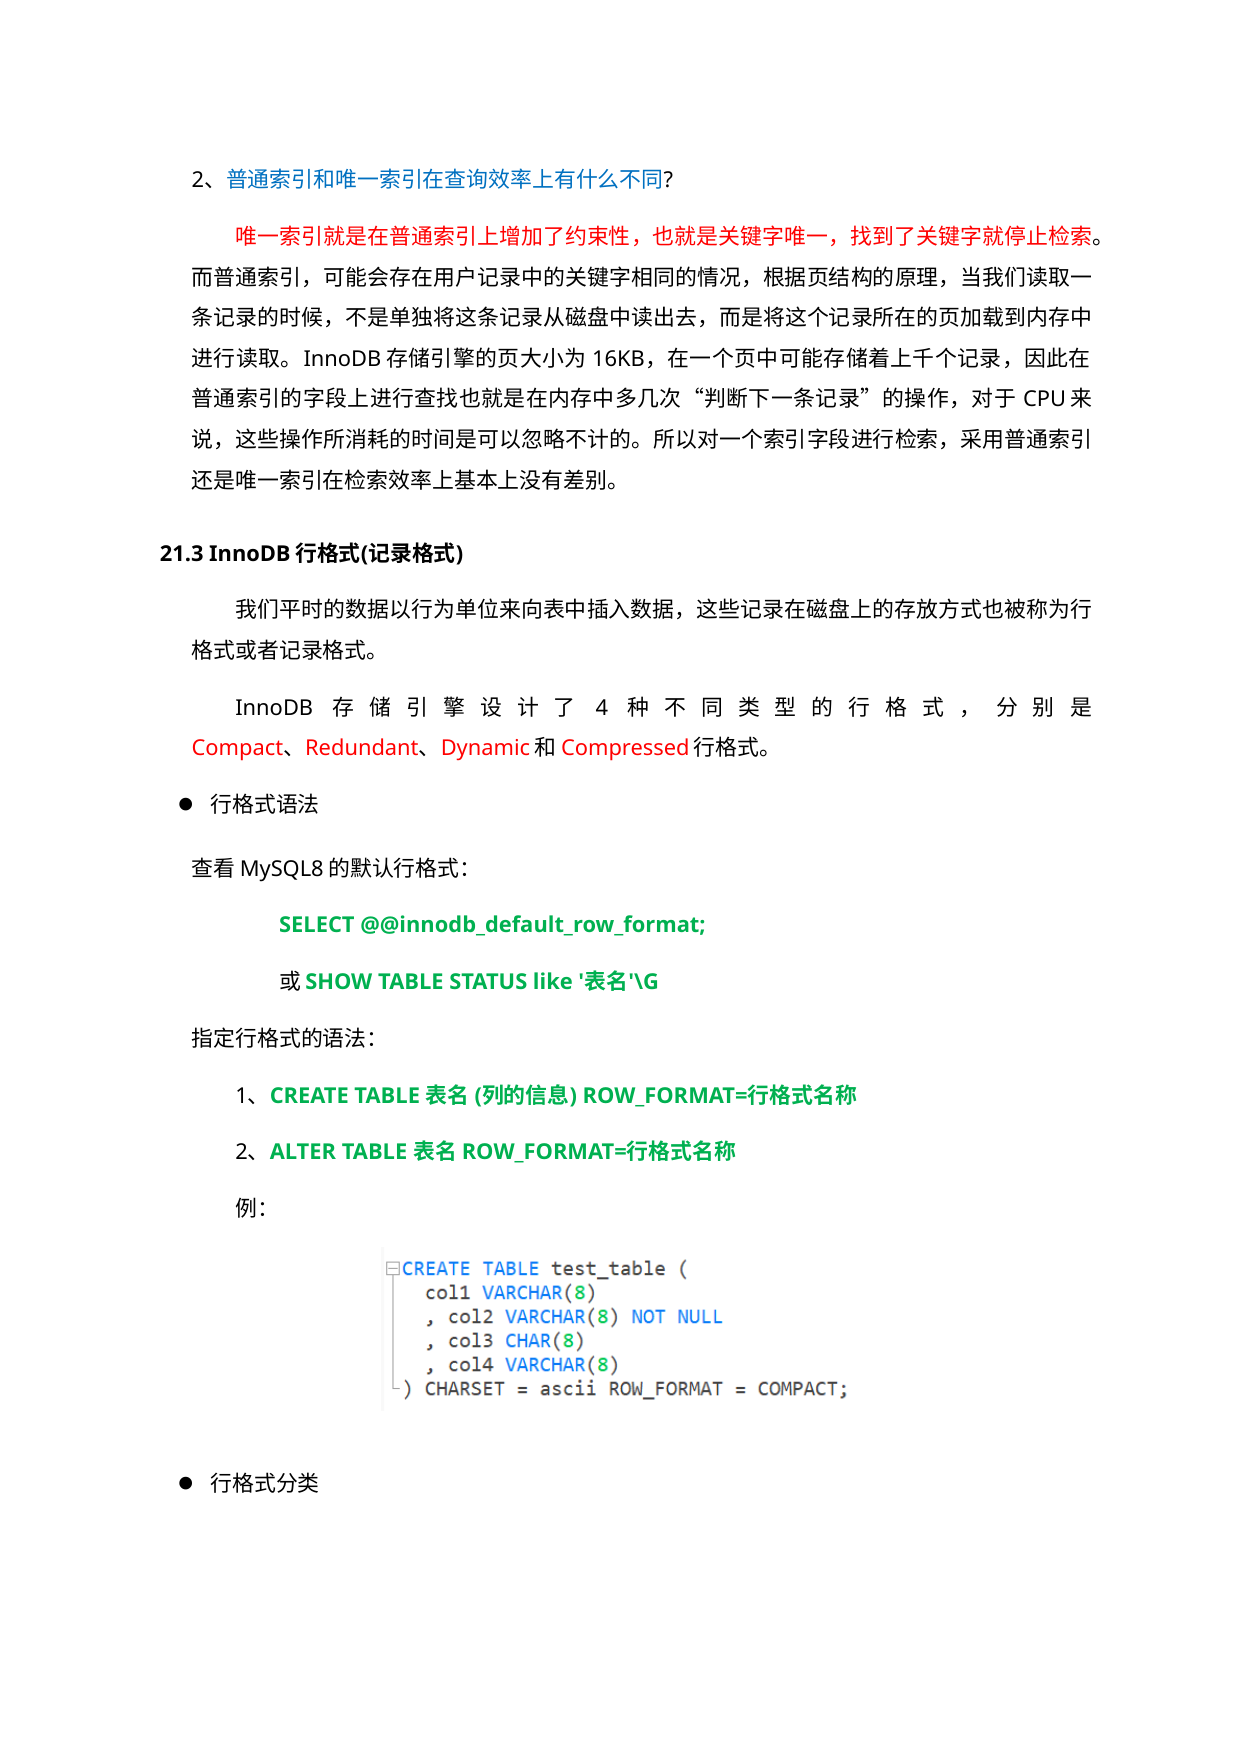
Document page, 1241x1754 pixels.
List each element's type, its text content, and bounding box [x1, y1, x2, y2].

text SELECT @@innodb_default_row_format; [148, 908, 1092, 940]
text InnoDB存储引擎设计了4种不同类型的行格式，分别是Compact、Redundant、Dynamic和Compressed行格式。 [191, 689, 1092, 762]
text 唯一索引就是在普通索引上增加了约束性，也就是关键字唯一，找到了关键字就停止检索。而普通索引，可能会存在用户记录中的关键字相同的情况，根据页结构的原理，当我们读取一条记录的时候，不是单独将这条记录从磁盘中读出去，而是将这个记录所在的页加载到内存中进行读取。InnoDB存储引擎的页大小为16KB，在一个页中可能存储着上千个记录，因此在普通索引的字段上进行查找也就是在内存中多几次“判断下一条记录”的操作，对于CPU来说，这些操作所消耗的时间是可以忽略不计的。所以对一个索引字段进行检索，采用普通索引还是唯一索引在检索效率上基本上没有差别。 [191, 219, 1092, 495]
text 1、CREATE TABLE 表名 (列的信息) ROW_FORMAT=行格式名称 [148, 1077, 1092, 1110]
text 指定行格式的语法： [148, 1021, 1092, 1053]
text 2、ALTER TABLE 表名 ROW_FORMAT=行格式名称 [148, 1134, 1092, 1166]
subtitle 行格式语法 [177, 787, 1092, 819]
subtitle InnoDB行格式(记录格式) [159, 535, 1092, 568]
picture [381, 1247, 860, 1411]
text 2、普通索引和唯一索引在查询效率上有什么不同? [148, 162, 1092, 194]
subtitle 行格式分类 [177, 1465, 1092, 1498]
text 或SHOW TABLE STATUS like '表名'\G [235, 964, 1092, 996]
text 查看MySQL8的默认行格式： [148, 851, 1092, 884]
text 例： [148, 1191, 1092, 1223]
text 我们平时的数据以行为单位来向表中插入数据，这些记录在磁盘上的存放方式也被称为行格式或者记录格式。 [191, 592, 1092, 665]
